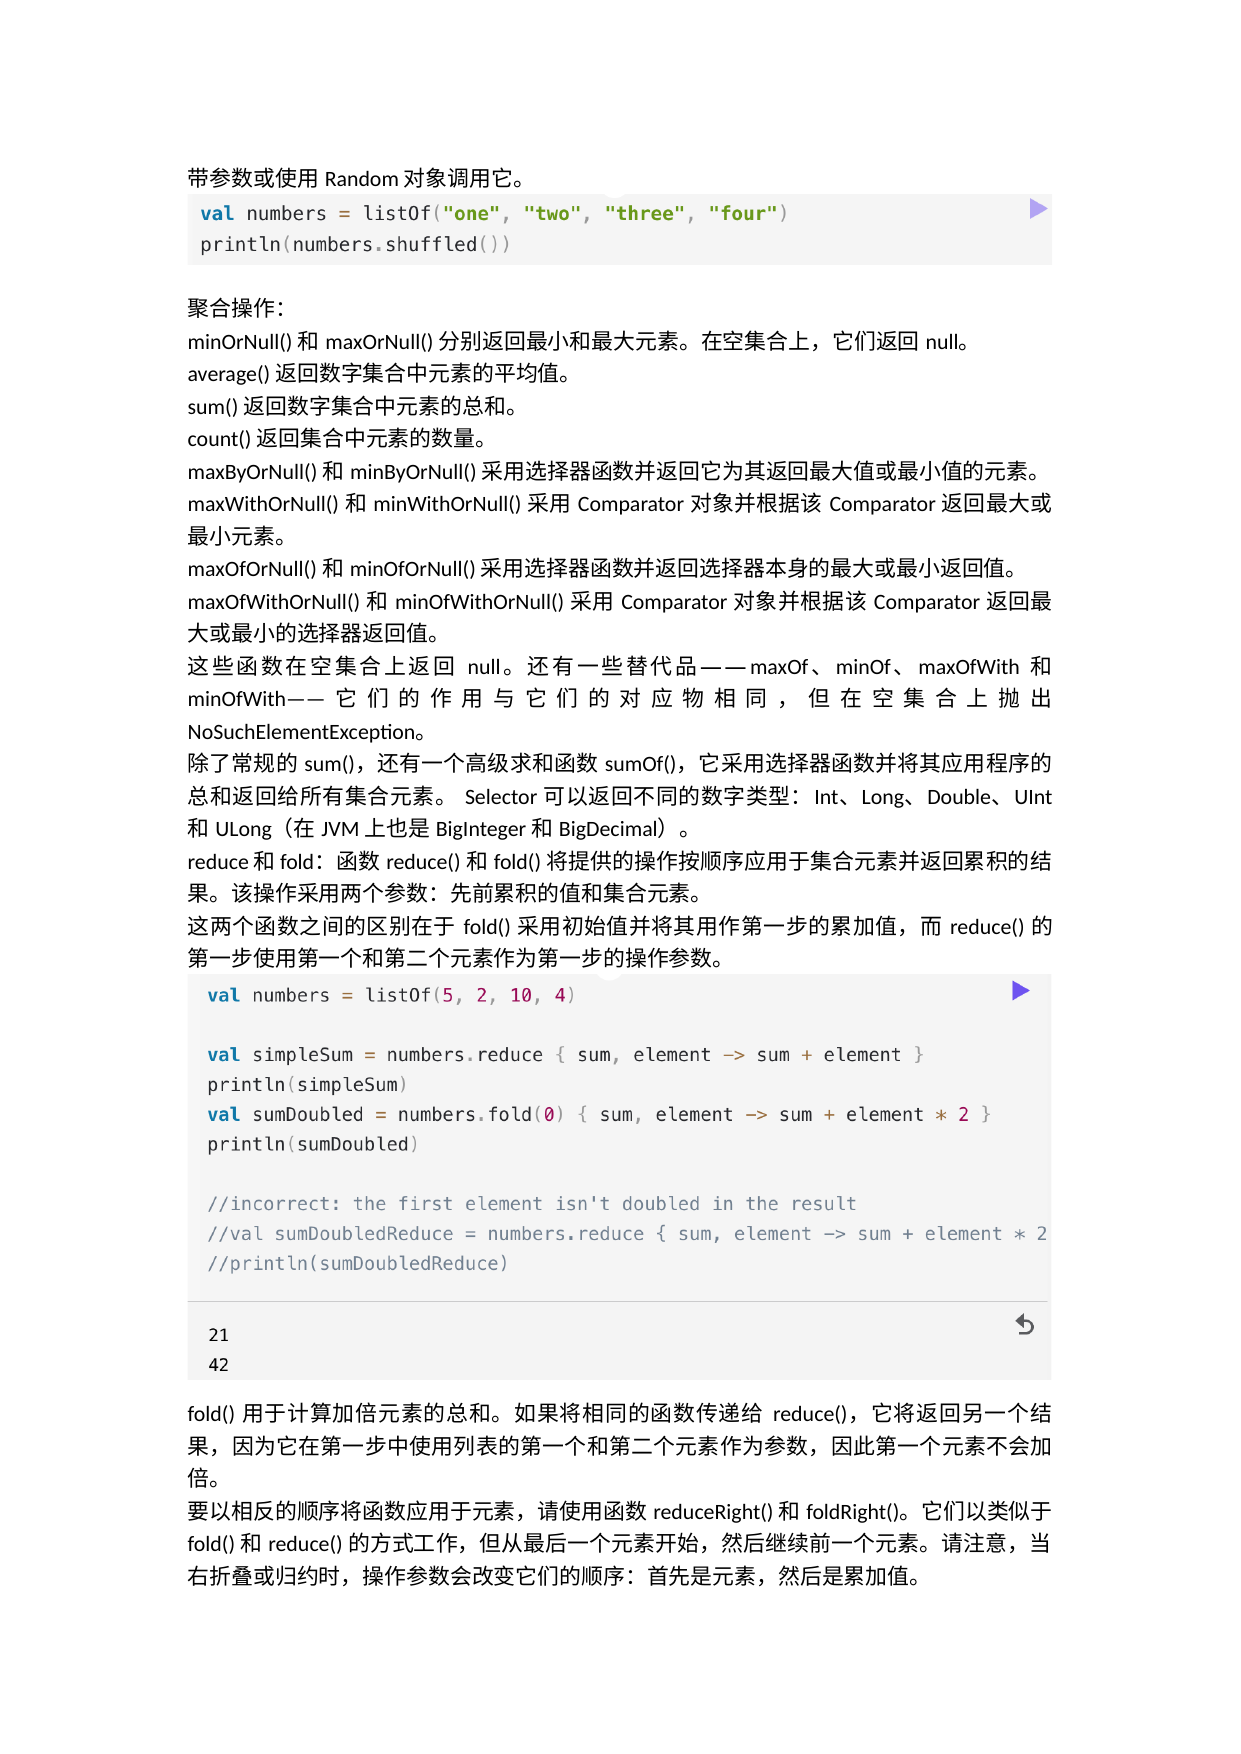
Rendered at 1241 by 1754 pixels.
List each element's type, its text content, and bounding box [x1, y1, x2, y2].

list fold() 用于计算加倍元素的总和。如果将相同的函数传递给 reduce()，它将返回另一个结果，因为它在第一步中使用列表的第一个和第二个元素作为参数，因此第一个元素不会加倍。 [187, 1397, 1053, 1494]
list maxByOrNull() 和 minByOrNull() 采用选择器函数并返回它为其返回最大值或最小值的元素。 [187, 454, 1053, 487]
list maxOfWithOrNull() 和 minOfWithOrNull() 采用 Comparator 对象并根据该 Comparator 返回最大或最小的选择器返回值。 [187, 584, 1053, 649]
list maxOfOrNull() 和 minOfOrNull() 采用选择器函数并返回选择器本身的最大或最小返回值。 [187, 552, 1053, 584]
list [187, 162, 1053, 194]
list reduce和fold：函数 reduce() 和 fold() 将提供的操作按顺序应用于集合元素并返回累积的结果。该操作采用两个参数：先前累积的值和集合元素。 [187, 844, 1053, 909]
list average() 返回数字集合中元素的平均值。 [187, 357, 1053, 389]
list 这些函数在空集合上返回 null。还有一些替代品——maxOf、minOf、maxOfWith 和 minOfWith——它们的作用与它们的对应物相同，但在空集合上抛出 NoSuchElementException。 [187, 649, 1053, 747]
list 聚合操作： [187, 292, 1053, 324]
list minOrNull() 和 maxOrNull() 分别返回最小和最大元素。在空集合上，它们返回 null。 [187, 324, 1053, 357]
list sum() 返回数字集合中元素的总和。 [187, 389, 1053, 422]
list 这两个函数之间的区别在于 fold() 采用初始值并将其用作第一步的累加值，而 reduce() 的第一步使用第一个和第二个元素作为第一步的操作参数。 [187, 909, 1053, 974]
list 要以相反的顺序将函数应用于元素，请使用函数 reduceRight() 和 foldRight()。它们以类似于 fold() 和 reduce() 的方式工作，但从最后一个元素开始，然后继续前一个元素。请注意，当右折叠或归约时，操作参数会改变它们的顺序：首先是元素，然后是累加值。 [187, 1494, 1053, 1592]
picture [187, 974, 1052, 1380]
list 除了常规的 sum()，还有一个高级求和函数 sumOf()，它采用选择器函数并将其应用程序的总和返回给所有集合元素。 Selector 可以返回不同的数字类型：Int、Long、Double、UInt 和 ULong（在 JVM 上也是 BigInteger 和 BigDecimal）。 [187, 747, 1053, 844]
picture [187, 194, 1053, 265]
list count() 返回集合中元素的数量。 [187, 422, 1053, 454]
list maxWithOrNull() 和 minWithOrNull() 采用 Comparator 对象并根据该 Comparator 返回最大或最小元素。 [187, 487, 1053, 552]
